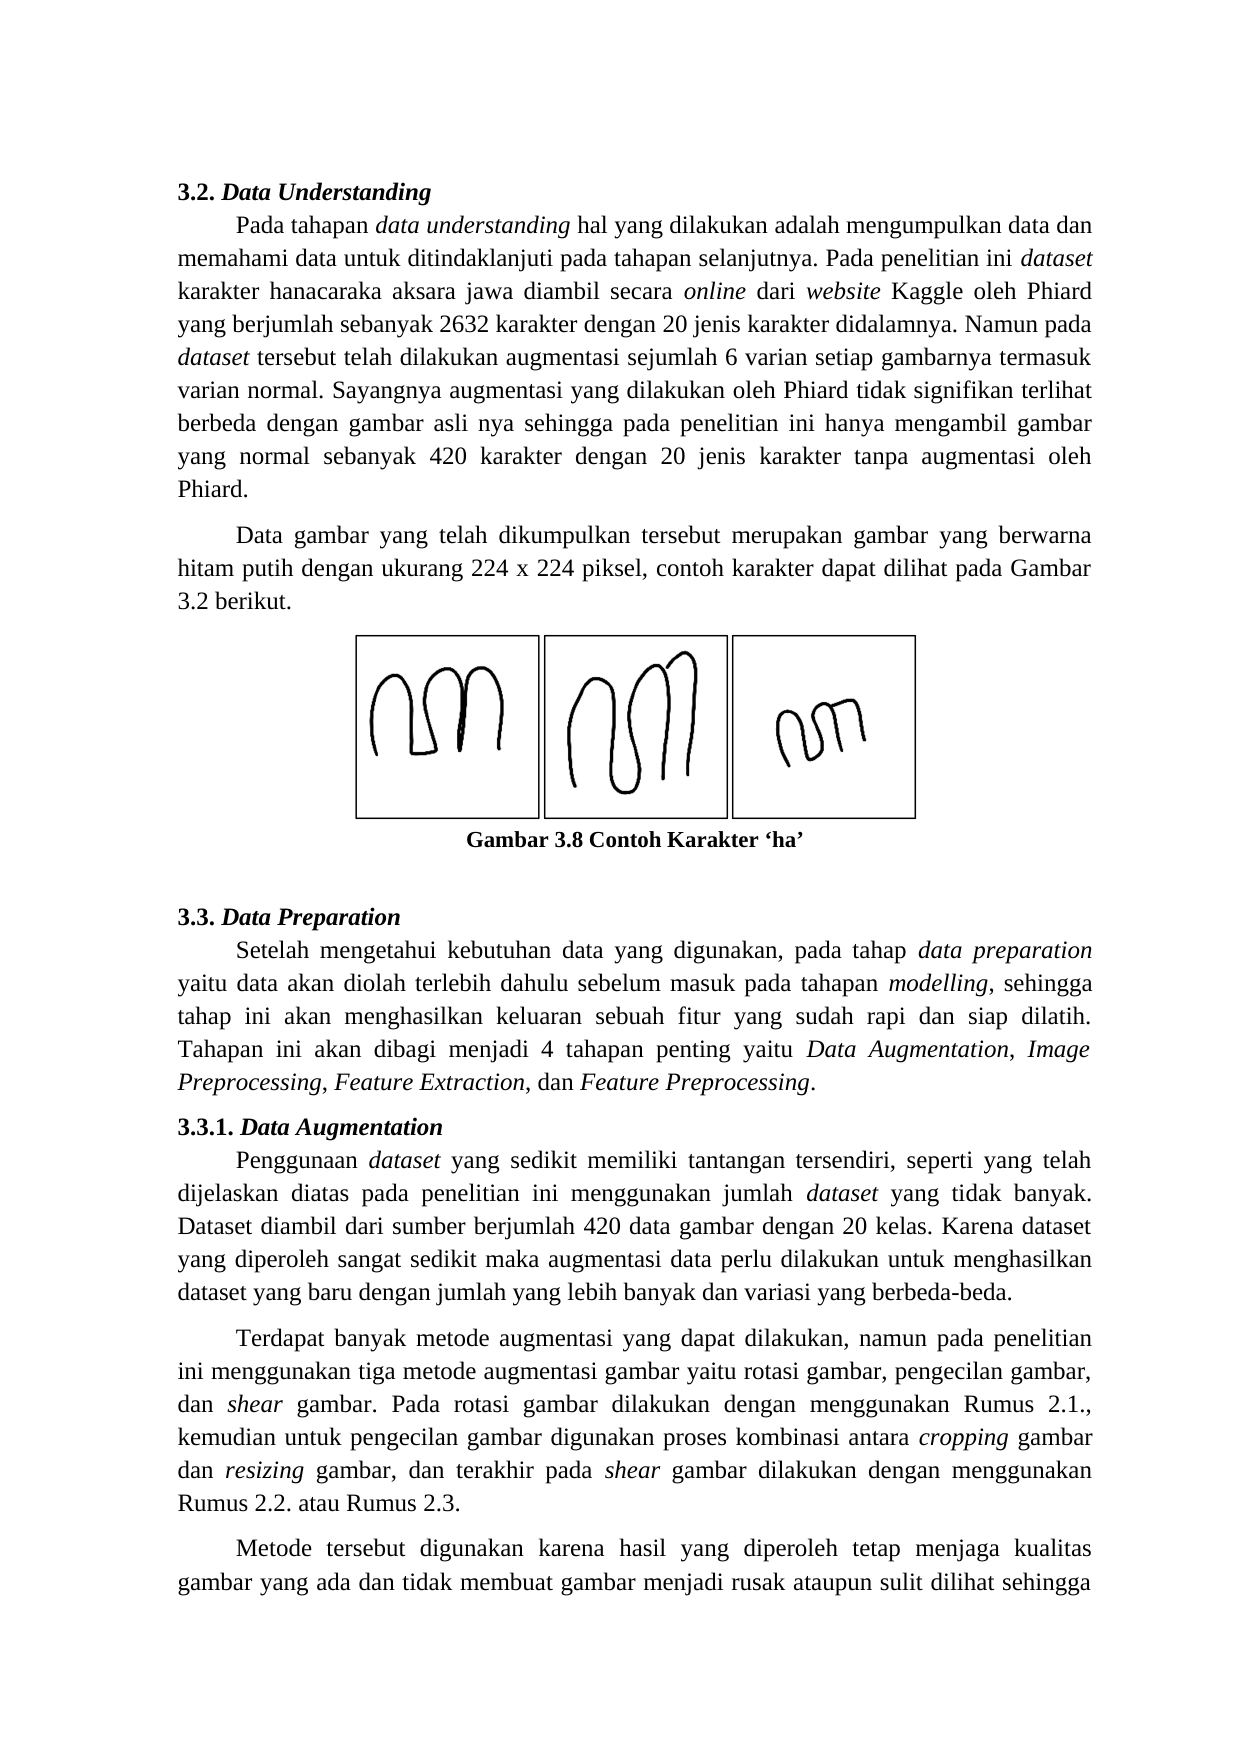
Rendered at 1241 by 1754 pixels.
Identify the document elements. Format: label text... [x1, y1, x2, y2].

text 3.3. Data Preparation [177, 902, 1092, 930]
text Terdapat banyak metode augmentasi yang dapat dilakukan, namun pada penelitian ini menggunakan tiga metode augmentasi gambar yaitu rotasi gambar, pengecilan gambar, dan shear gambar. Pada rotasi gambar dilakukan dengan menggunakan Rumus 2.1., kemudian untuk pengecilan gambar digunakan proses kombinasi antara cropping gambar dan resizing gambar, dan terakhir pada shear gambar dilakukan dengan menggunakan Rumus 2.2. atau Rumus 2.3. [177, 1323, 1092, 1517]
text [177, 1533, 1092, 1595]
text Setelah mengetahui kebutuhan data yang digunakan, pada tahap data preparation yaitu data akan diolah terlebih dahulu sebelum masuk pada tahapan modelling, sehingga tahap ini akan menghasilkan keluaran sebuah fitur yang sudah rapi dan siap dilatih. Tahapan ini akan dibagi menjadi 4 tahapan penting yaitu Data Augmentation, Image Preprocessing, Feature Extraction, dan Feature Preprocessing. [177, 935, 1092, 1096]
text Pada tahapan data understanding hal yang dilakukan adalah mengumpulkan data dan memahami data untuk ditindaklanjuti pada tahapan selanjutnya. Pada penelitian ini dataset karakter hanacaraka aksara jawa diambil secara online dari website Kaggle oleh Phiard yang berjumlah sebanyak 2632 karakter dengan 20 jenis karakter didalamnya. Namun pada dataset tersebut telah dilakukan augmentasi sejumlah 6 varian setiap gambarnya termasuk varian normal. Sayangnya augmentasi yang dilakukan oleh Phiard tidak signifikan terlihat berbeda dengan gambar asli nya sehingga pada penelitian ini hanya mengambil gambar yang normal sebanyak 420 karakter dengan 20 jenis karakter tanpa augmentasi oleh Phiard. [177, 210, 1092, 503]
picture [351, 631, 918, 822]
text Data gambar yang telah dikumpulkan tersebut merupakan gambar yang berwarna hitam putih dengan ukurang 224 x 224 piksel, contoh karakter dapat dilihat pada Gambar 3.2 berikut. [177, 520, 1092, 615]
text 3.2. Data Understanding [177, 177, 1092, 206]
text Penggunaan dataset yang sedikit memiliki tantangan tersendiri, seperti yang telah dijelaskan diatas pada penelitian ini menggunakan jumlah dataset yang tidak banyak. Dataset diambil dari sumber berjumlah 420 data gambar dengan 20 kelas. Karena dataset yang diperoleh sangat sedikit maka augmentasi data perlu dilakukan untuk menghasilkan dataset yang baru dengan jumlah yang lebih banyak dan variasi yang berbeda-beda. [177, 1145, 1092, 1306]
text 3.3.1. Data Augmentation [177, 1112, 1092, 1141]
